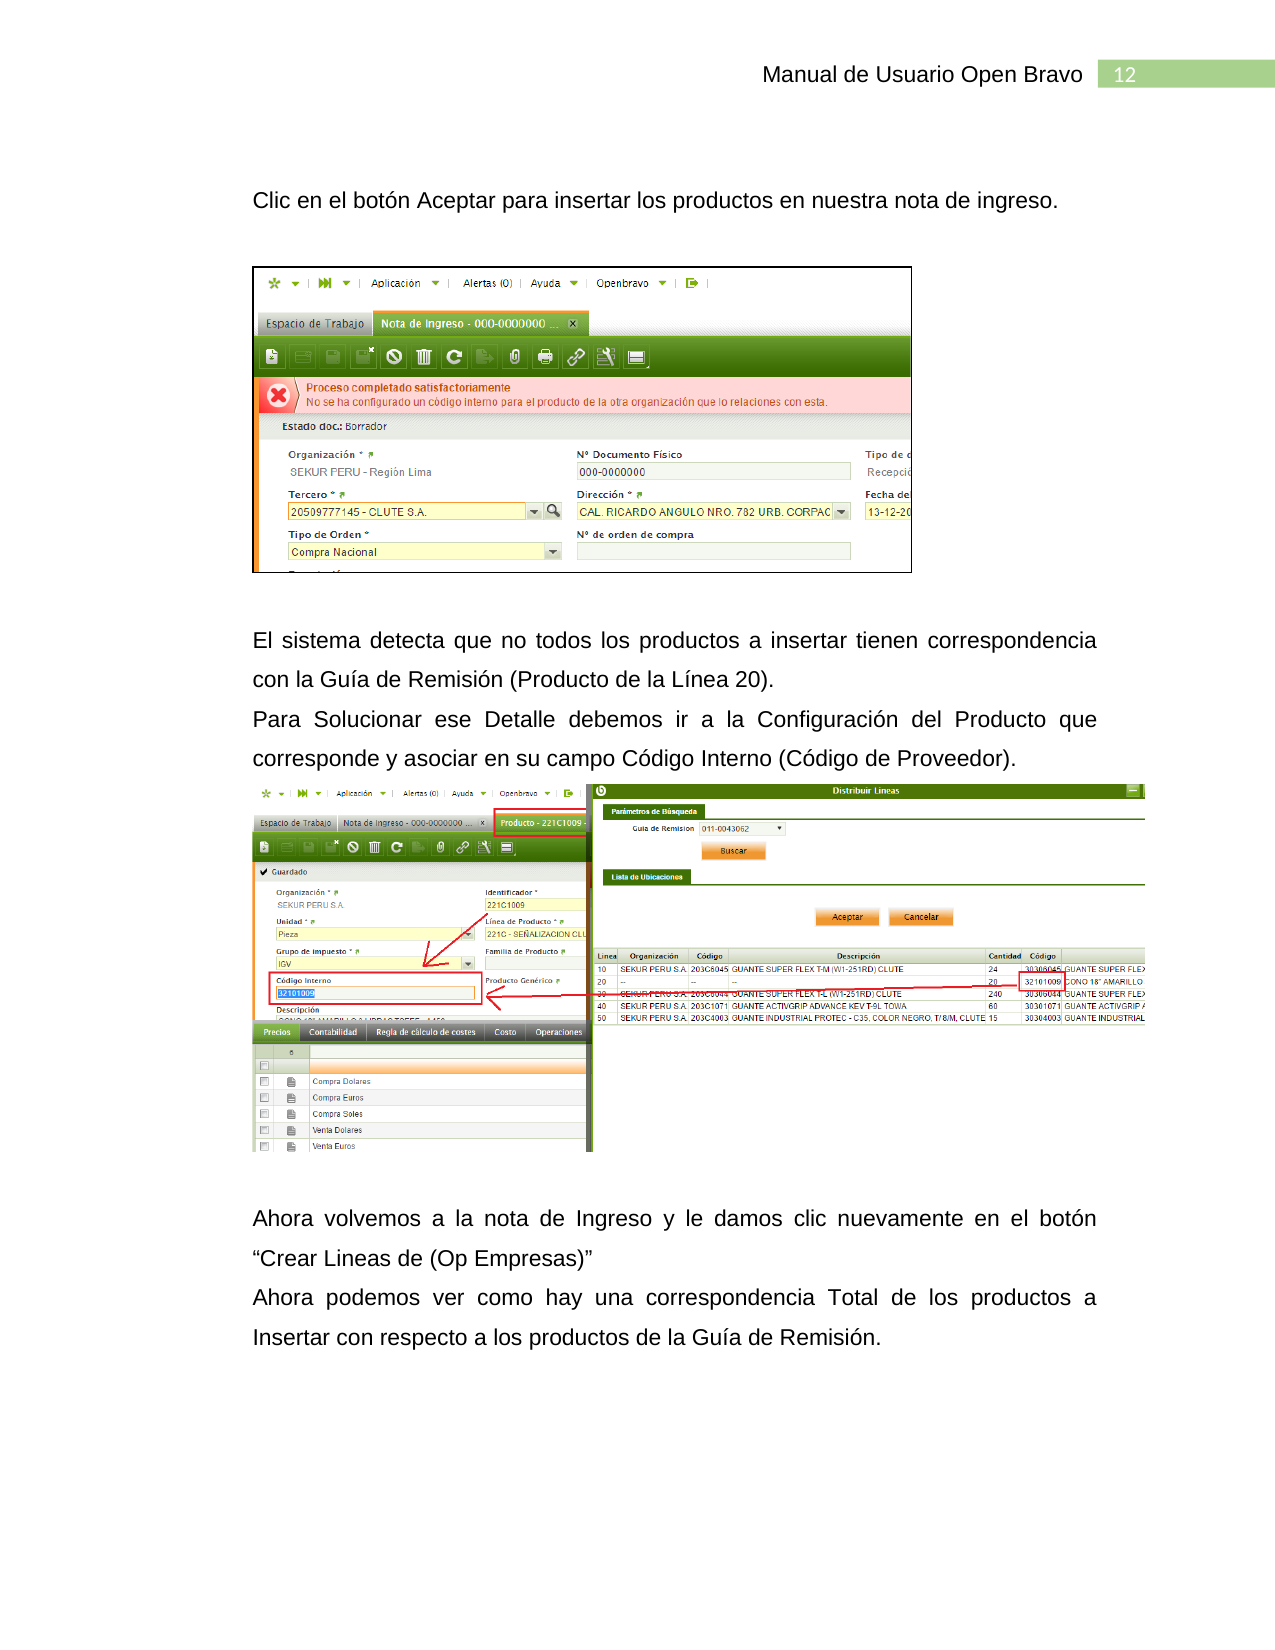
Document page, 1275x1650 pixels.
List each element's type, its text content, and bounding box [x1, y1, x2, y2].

list Ahora volvemos a la nota de Ingreso y le damos clic nuevamente en el botón “Crear Lineas de (Op Empresas)” [252, 1205, 1098, 1271]
picture [254, 268, 911, 572]
list Para Solucionar ese Detalle debemos ir a la Configuración del Producto que corresponde y asociar en su campo Código Interno (Código de Proveedor). [252, 706, 1098, 771]
picture [252, 784, 1172, 1152]
list El sistema detecta que no todos los productos a insertar tienen correspondencia con la Guía de Remisión (Producto de la Línea 20). [252, 627, 1098, 692]
list Ahora podemos ver como hay una correspondencia Total de los productos a Insertar con respecto a los productos de la Guía de Remisión. [252, 1284, 1098, 1350]
list Clic en el botón Aceptar para insertar los productos en nuestra nota de ingreso. [252, 187, 1098, 213]
